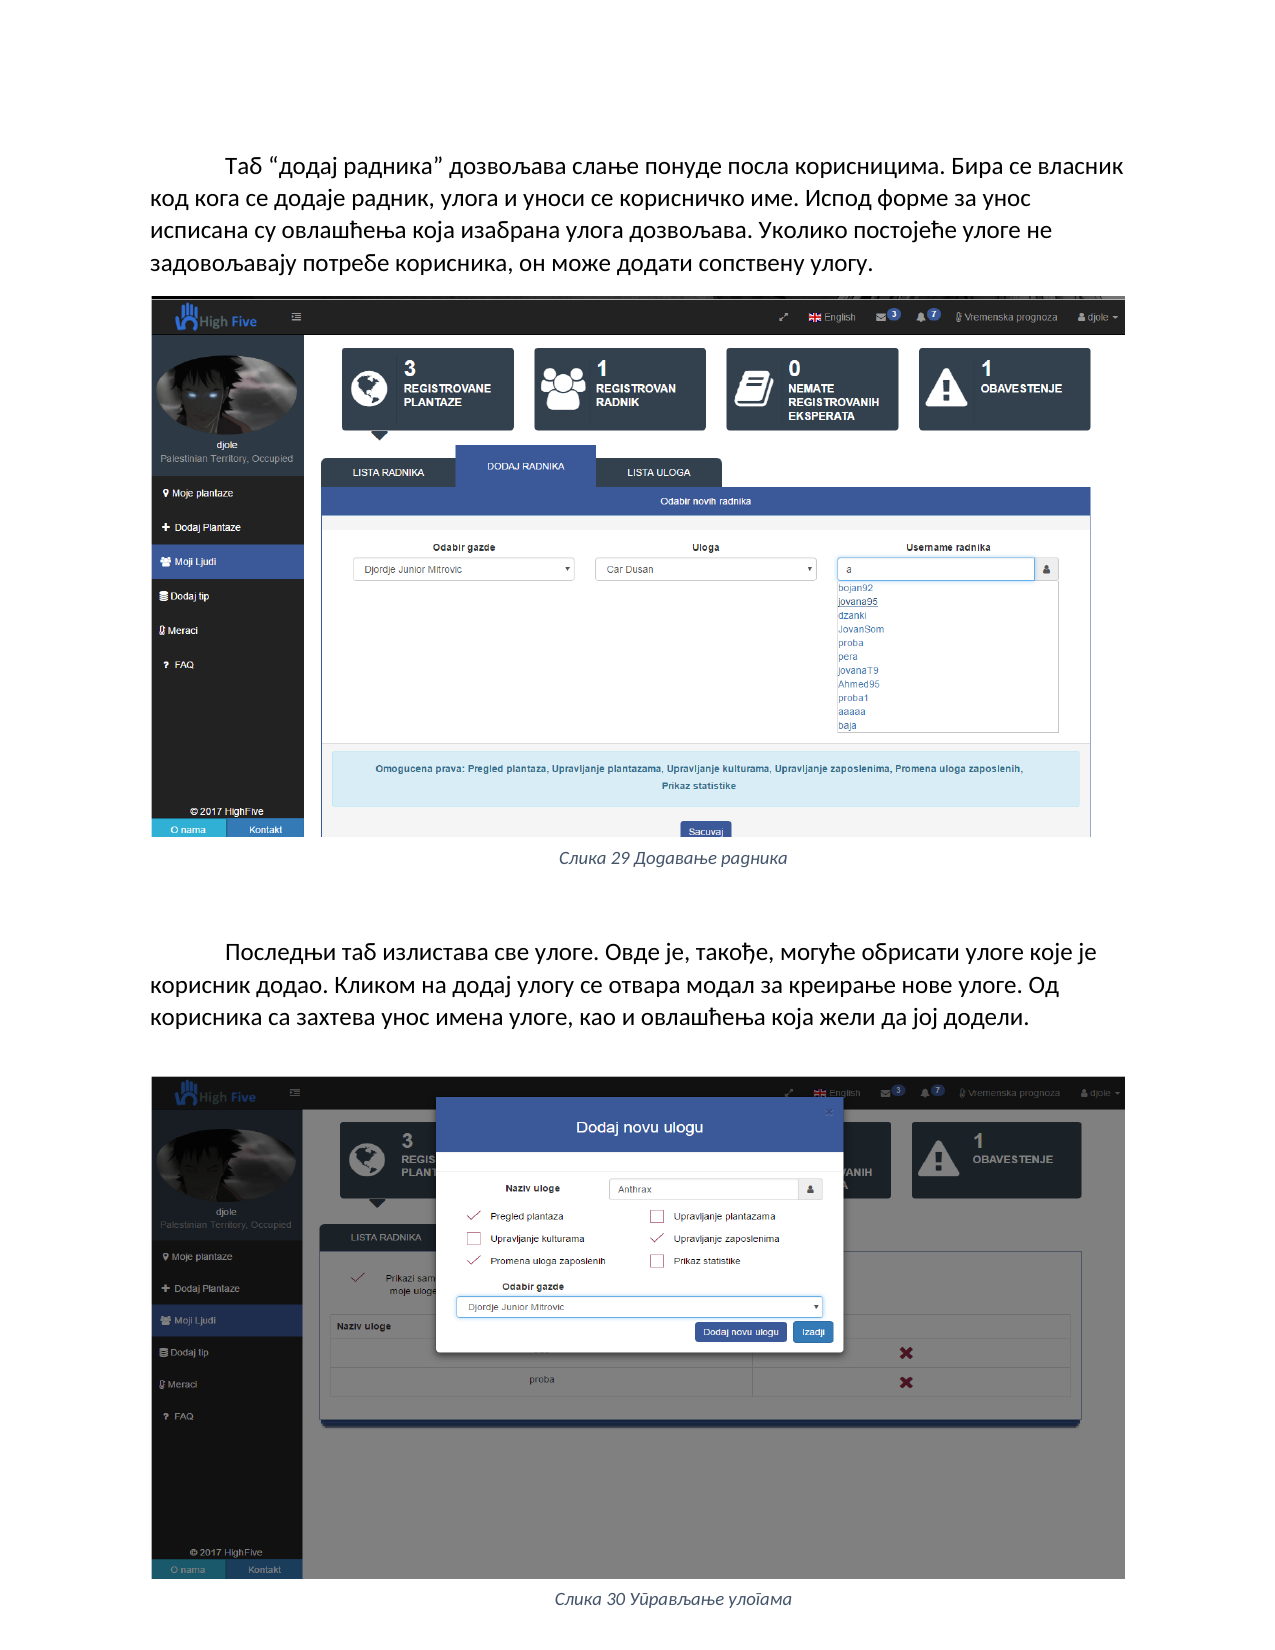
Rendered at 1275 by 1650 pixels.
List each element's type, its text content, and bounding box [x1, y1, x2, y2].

text Последњи таб излистава све улоге. Овде је, такође, могуће обрисати улоге које је корисник додао. Кликом на додај улогу се отвара модал за креирање нове улоге. Од корисника са захтева унос имена улоге, као и овлашћења која жели да јој додели. [150, 937, 1125, 1032]
text Таб “додај радника” дозвољава слање понуде посла корисницима. Бира се власник код кога се додаје радник, улога и уноси се корисничко име. Испод форме за унос исписана су овлашћења која изабрана улога дозвољава. Уколико постојеће улоге не задовољавају потребе корисника, он може додати сопствену улогу. [150, 150, 1125, 277]
picture [151, 1076, 1125, 1579]
picture [151, 296, 1125, 837]
